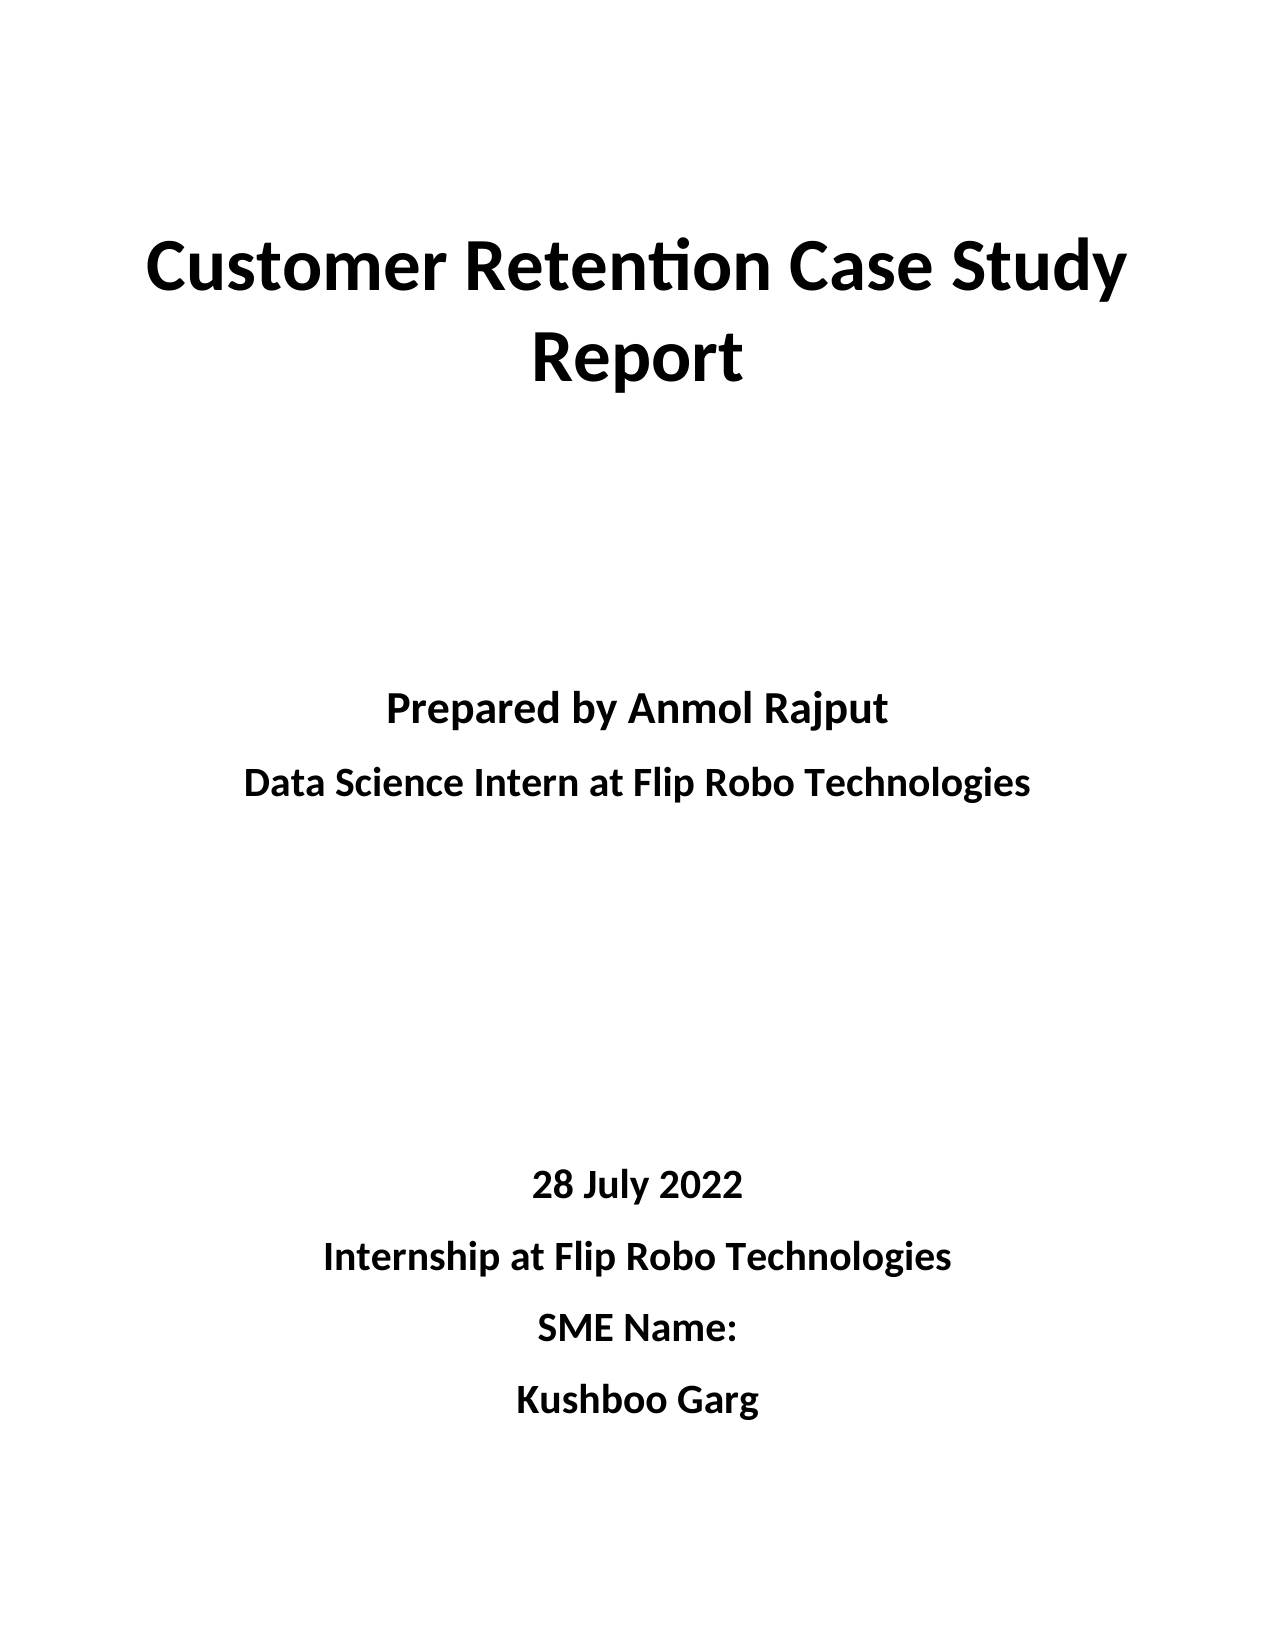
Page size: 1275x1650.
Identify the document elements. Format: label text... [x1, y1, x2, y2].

text Prepared by Anmol Rajput [75, 679, 1200, 735]
text Customer Retention Case Study Report [75, 217, 1200, 401]
text Internship at Flip Robo Technologies [75, 1230, 1200, 1281]
text SME Name: [75, 1301, 1200, 1352]
text Kushboo Garg [75, 1373, 1200, 1424]
text 28 July 2022 [75, 1158, 1200, 1209]
text Data Science Intern at Flip Robo Technologies [75, 756, 1200, 807]
